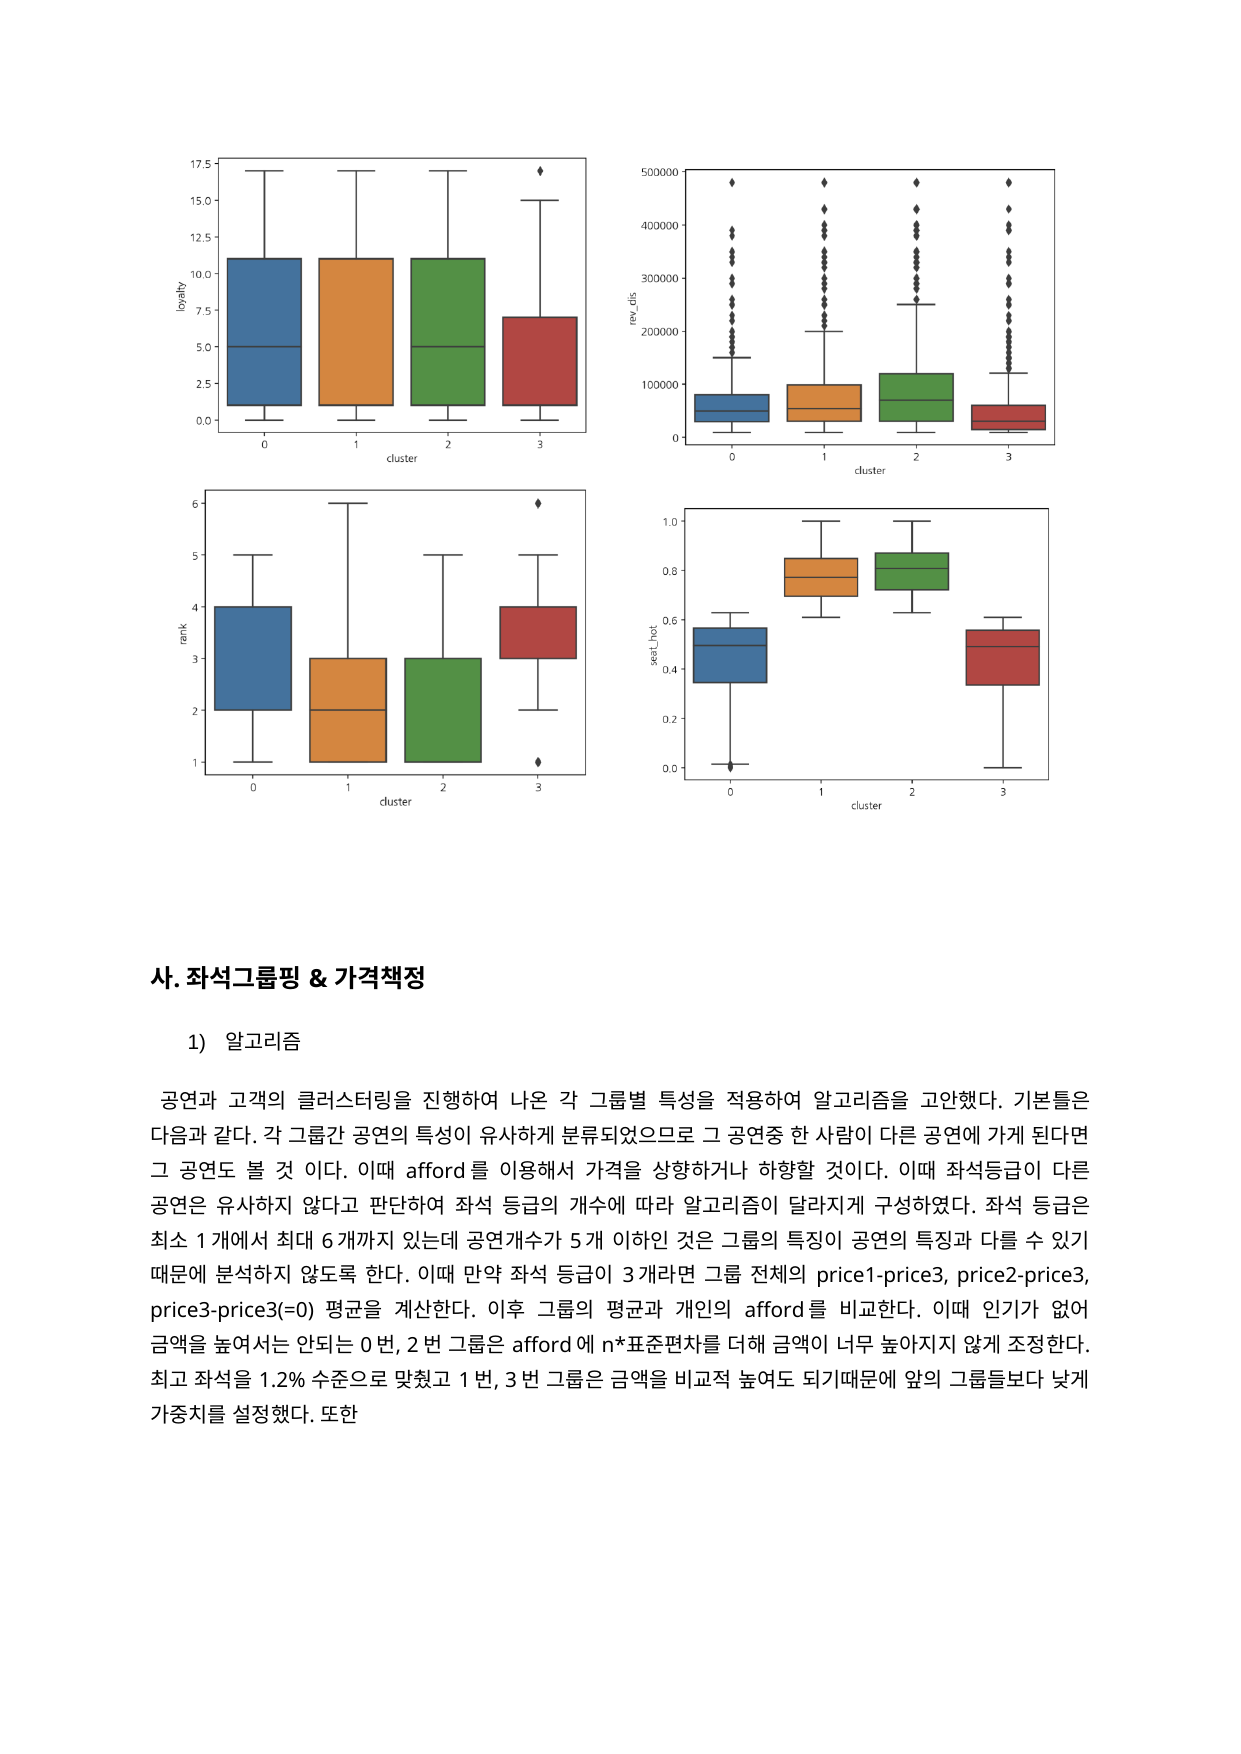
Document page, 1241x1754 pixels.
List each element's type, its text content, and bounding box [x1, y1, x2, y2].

picture [150, 481, 1072, 814]
list 알고리즘 [187, 1025, 1090, 1055]
text 사. 좌석그룹핑 & 가격책정 [150, 958, 1090, 994]
text 공연과 고객의 클러스터링을 진행하여 나온 각 그룹별 특성을 적용하여 알고리즘을 고안했다. 기본틀은 다음과 같다. 각 그룹간 공연의 특성이 유사하게 분류되었으므로 그 공연중 한 사람이 다른 공연에 가게 된다면 그 공연도 볼 것 이다. 이때 afford를 이용해서 가격을 상향하거나 하향할 것이다. 이때 좌석등급이 다른 공연은 유사하지 않다고 판단하여 좌석 등급의 개수에 따라 알고리즘이 달라지게 구성하였다. 좌석 등급은 최소 1개에서 최대 6개까지 있는데 공연개수가 5개 이하인 것은 그룹의 특징이 공연의 특징과 다를 수 있기 때문에 분석하지 않도록 한다. 이때 만약 좌석 등급이 3개라면 그룹 전체의 price1-price3, price2-price3, price3-price3(=0) 평균을 계산한다. 이후 그룹의 평균과 개인의 afford를 비교한다. 이때 인기가 없어 금액을 높여서는 안되는 0번, 2번 그룹은 afford에 n*표준편차를 더해 금액이 너무 높아지지 않게 조정한다. 최고 좌석을 1.2% 수준으로 맞췄고 1번, 3번 그룹은 금액을 비교적 높여도 되기때문에 앞의 그룹들보다 낮게 가중치를 설정했다. 또한 [150, 1085, 1090, 1428]
picture [150, 150, 1063, 478]
